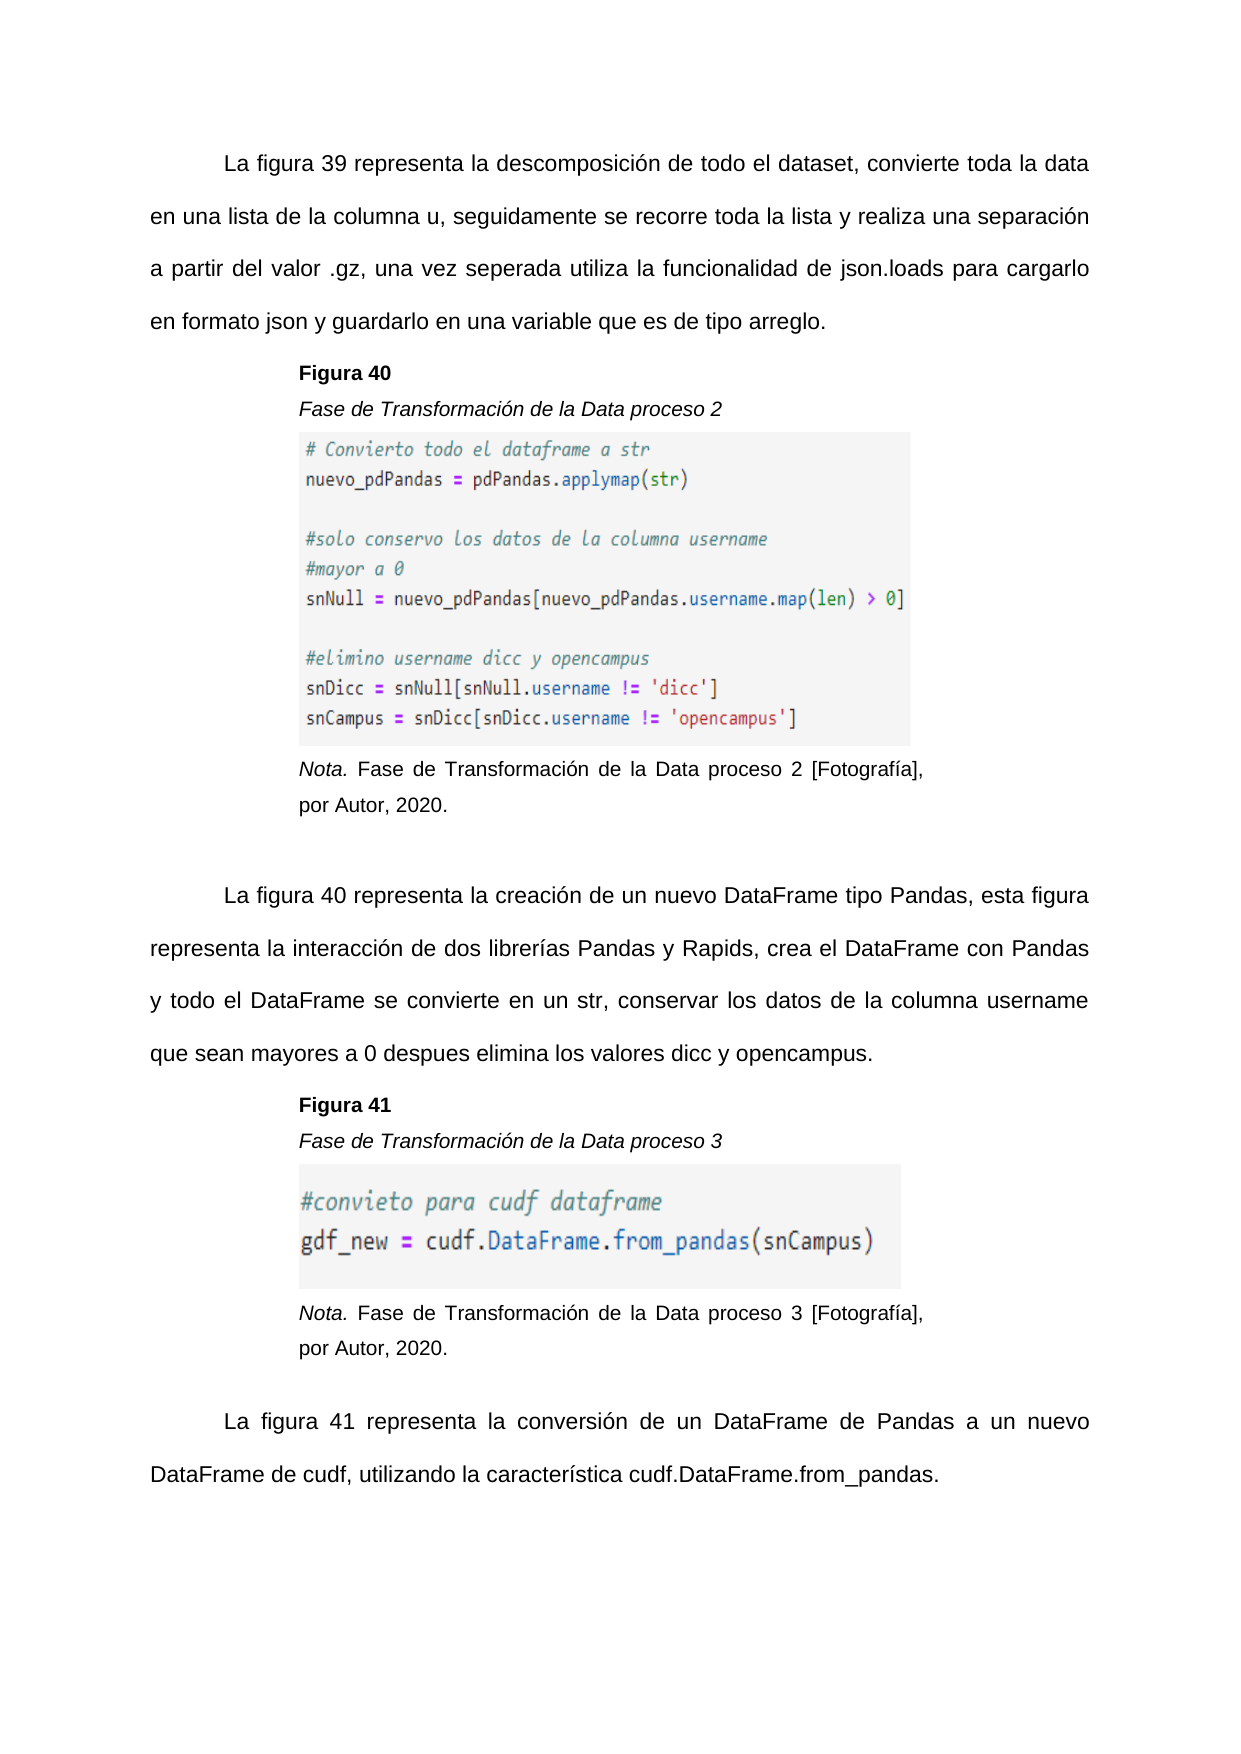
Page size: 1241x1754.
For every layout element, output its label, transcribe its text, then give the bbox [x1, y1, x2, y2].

picture [298, 1164, 902, 1289]
text Fase de Transformación de la Data proceso 2 [299, 397, 1090, 421]
text Fase de Transformación de la Data proceso 3 [299, 1128, 1090, 1152]
text La figura 40 representa la creación de un nuevo DataFrame tipo Pandas, esta figura representa la interacción de dos librerías Pandas y Rapids, crea el DataFrame con Pandas y todo el DataFrame se convierte en un str, conservar los datos de la columna username que sean mayores a 0 despues elimina los valores dicc y opencampus. [150, 882, 1090, 1066]
list Nota. Fase de Transformación de la Data proceso 2 [Fotografía], por Autor, 2020. [299, 757, 925, 817]
picture [298, 432, 911, 746]
text La figura 39 representa la descomposición de todo el dataset, convierte toda la data en una lista de la columna u, seguidamente se recorre toda la lista y realiza una separación a partir del valor .gz, una vez seperada utiliza la funcionalidad de json.loads para cargarlo en formato json y guardarlo en una variable que es de tipo arreglo. [150, 150, 1090, 334]
list Figura 40 [299, 361, 1090, 385]
text La figura 41 representa la conversión de un DataFrame de Pandas a un nuevo DataFrame de cudf, utilizando la característica cudf.DataFrame.from_pandas. [150, 1408, 1090, 1487]
list Figura 41 [299, 1093, 1090, 1117]
list Nota. Fase de Transformación de la Data proceso 3 [Fotografía], por Autor, 2020. [299, 1300, 925, 1360]
